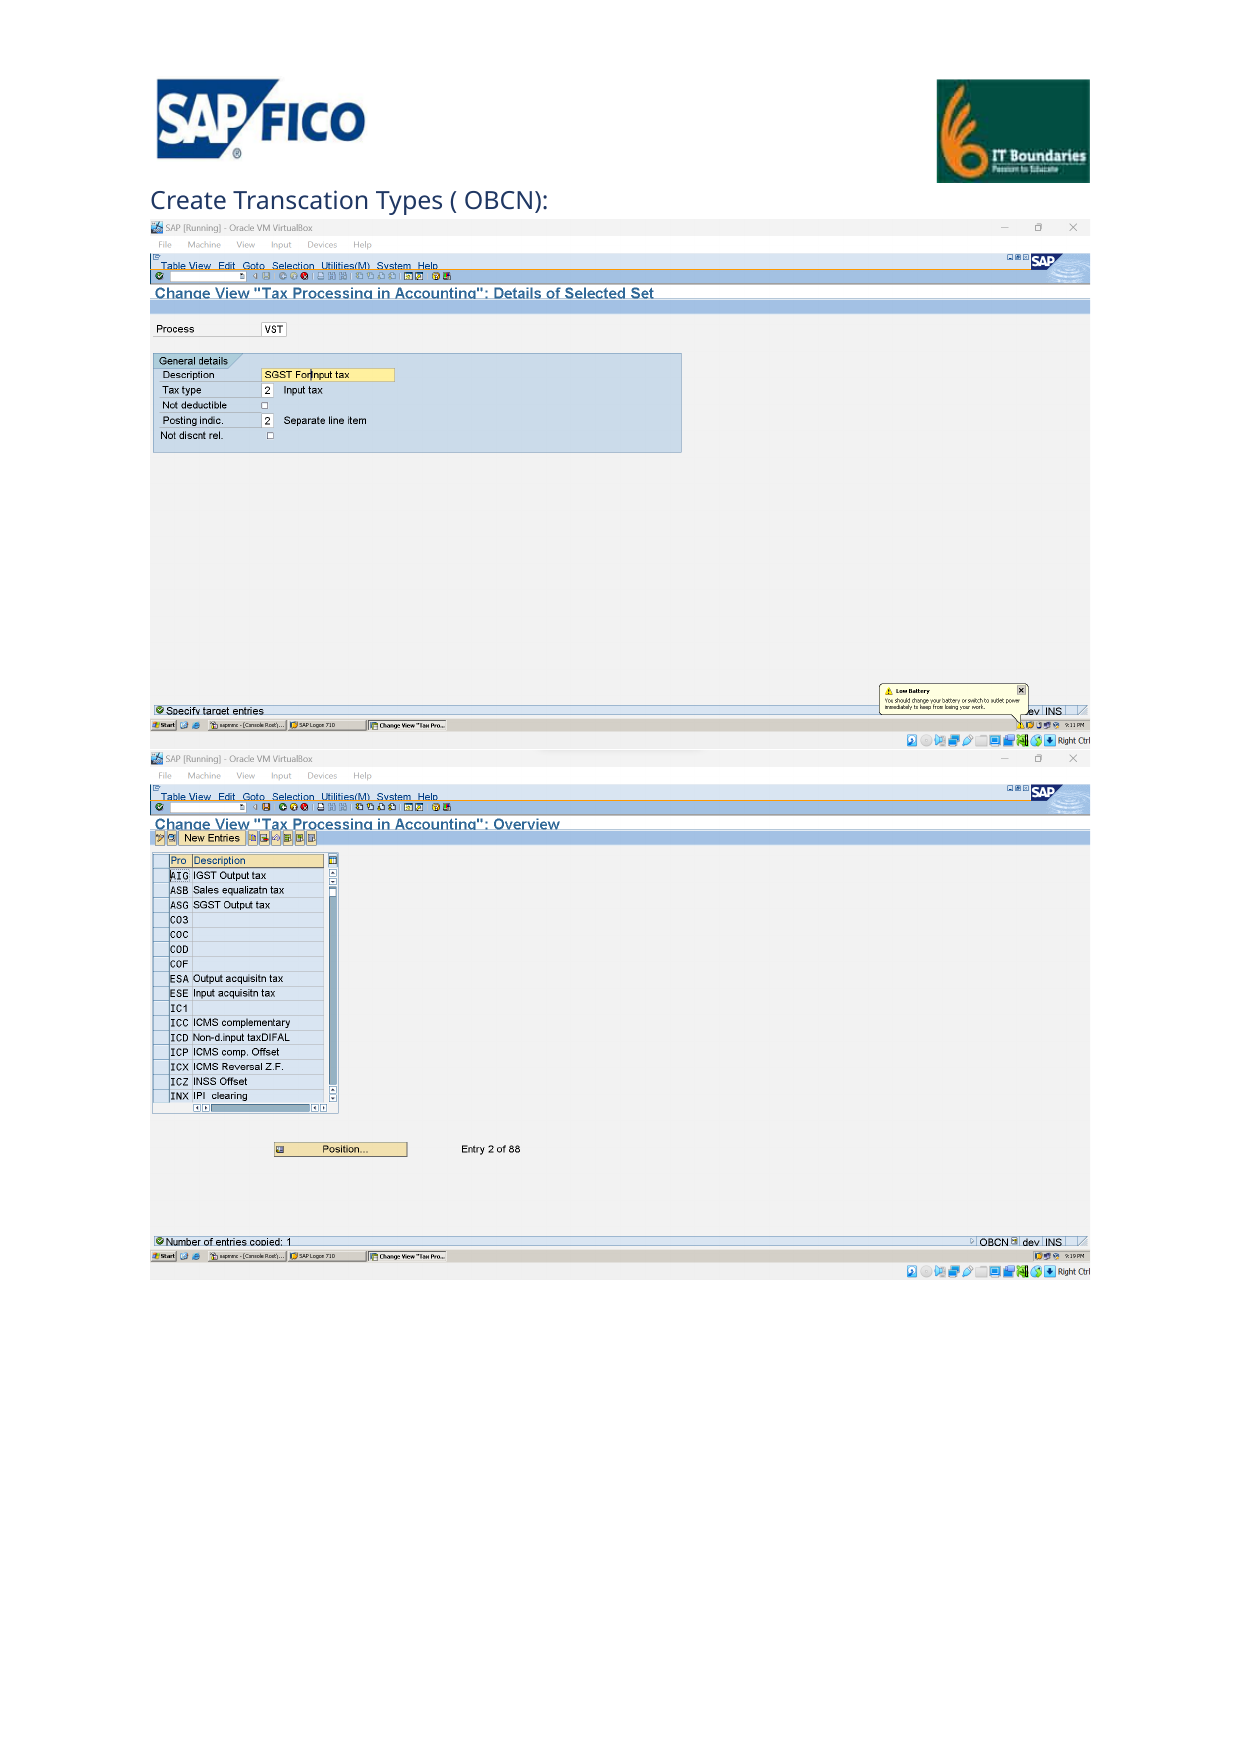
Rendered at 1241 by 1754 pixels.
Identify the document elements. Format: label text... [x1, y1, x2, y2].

picture [150, 750, 1091, 1280]
picture [150, 73, 1091, 183]
picture [150, 219, 1091, 749]
subtitle Create Transcation Types ( OBCN): [150, 183, 1090, 217]
